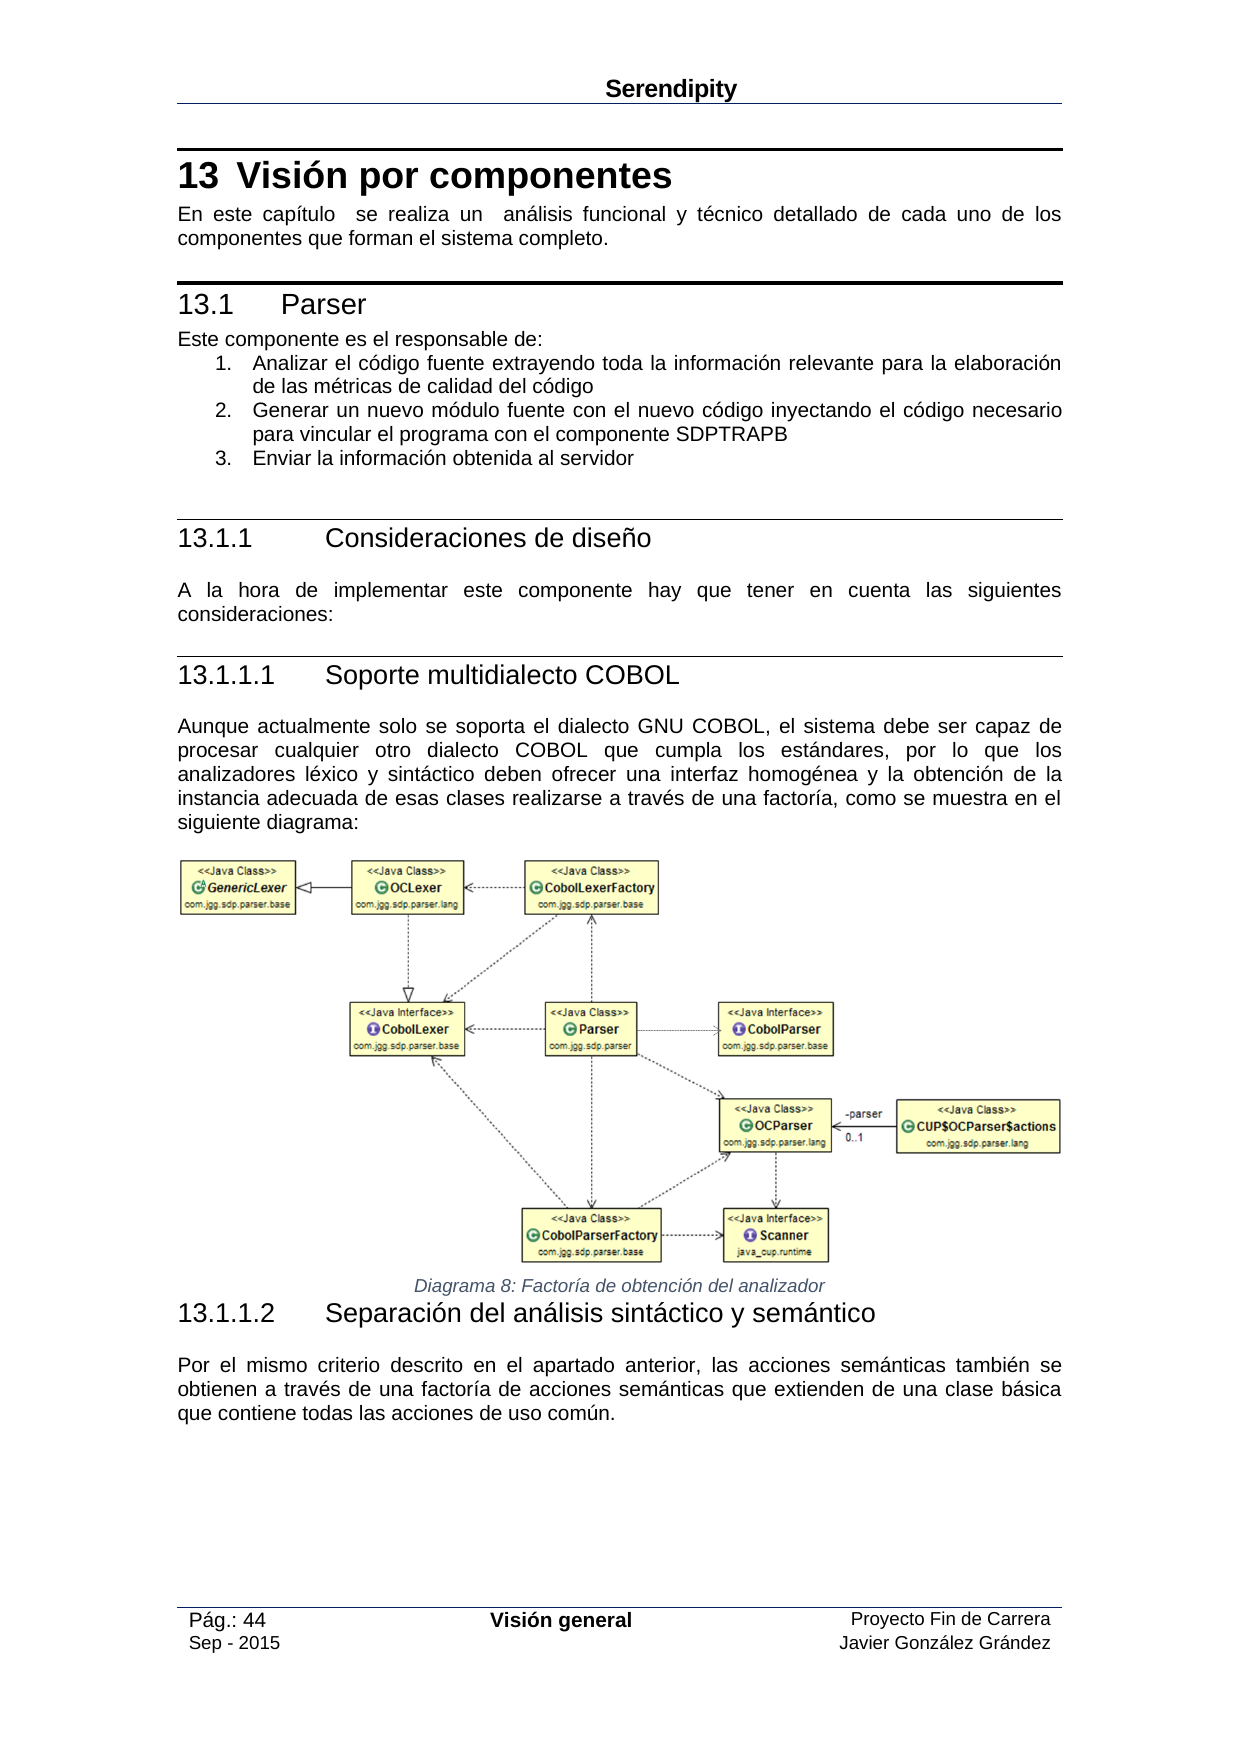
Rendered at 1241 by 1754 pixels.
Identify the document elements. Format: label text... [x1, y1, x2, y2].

list Generar un nuevo módulo fuente con el nuevo código inyectando el código necesario para vincular el programa con el componente SDPTRAPB [215, 398, 1063, 446]
subtitle Visión por componentes [177, 151, 1063, 196]
list Analizar el código fuente extrayendo toda la información relevante para la elaboración de las métricas de calidad del código [215, 350, 1063, 398]
subtitle Parser [177, 285, 1063, 320]
subtitle Separación del análisis sintáctico y semántico [177, 1296, 1063, 1329]
text Aunque actualmente solo se soporta el dialecto GNU COBOL, el sistema debe ser capaz de procesar cualquier otro dialecto COBOL que cumpla los estándares, por lo que los analizadores léxico y sintáctico deben ofrecer una interfaz homogénea y la obtención de la instancia adecuada de esas clases realizarse a través de una factoría, como se muestra en el siguiente diagrama: [177, 714, 1063, 834]
text A la hora de implementar este componente hay que tener en cuenta las siguientes consideraciones: [177, 577, 1063, 625]
picture [177, 857, 1063, 1265]
subtitle Soporte multidialecto COBOL [177, 657, 1063, 690]
text En este capítulo se realiza un análisis funcional y técnico detallado de cada uno de los componentes que forman el sistema completo. [177, 202, 1063, 250]
list Enviar la información obtenida al servidor [215, 446, 1063, 470]
text Por el mismo criterio descrito en el apartado anterior, las acciones semánticas también se obtienen a través de una factoría de acciones semánticas que extienden de una clase básica que contiene todas las acciones de uso común. [177, 1353, 1063, 1424]
text Este componente es el responsable de: [177, 326, 1063, 350]
subtitle Consideraciones de diseño [177, 520, 1063, 553]
